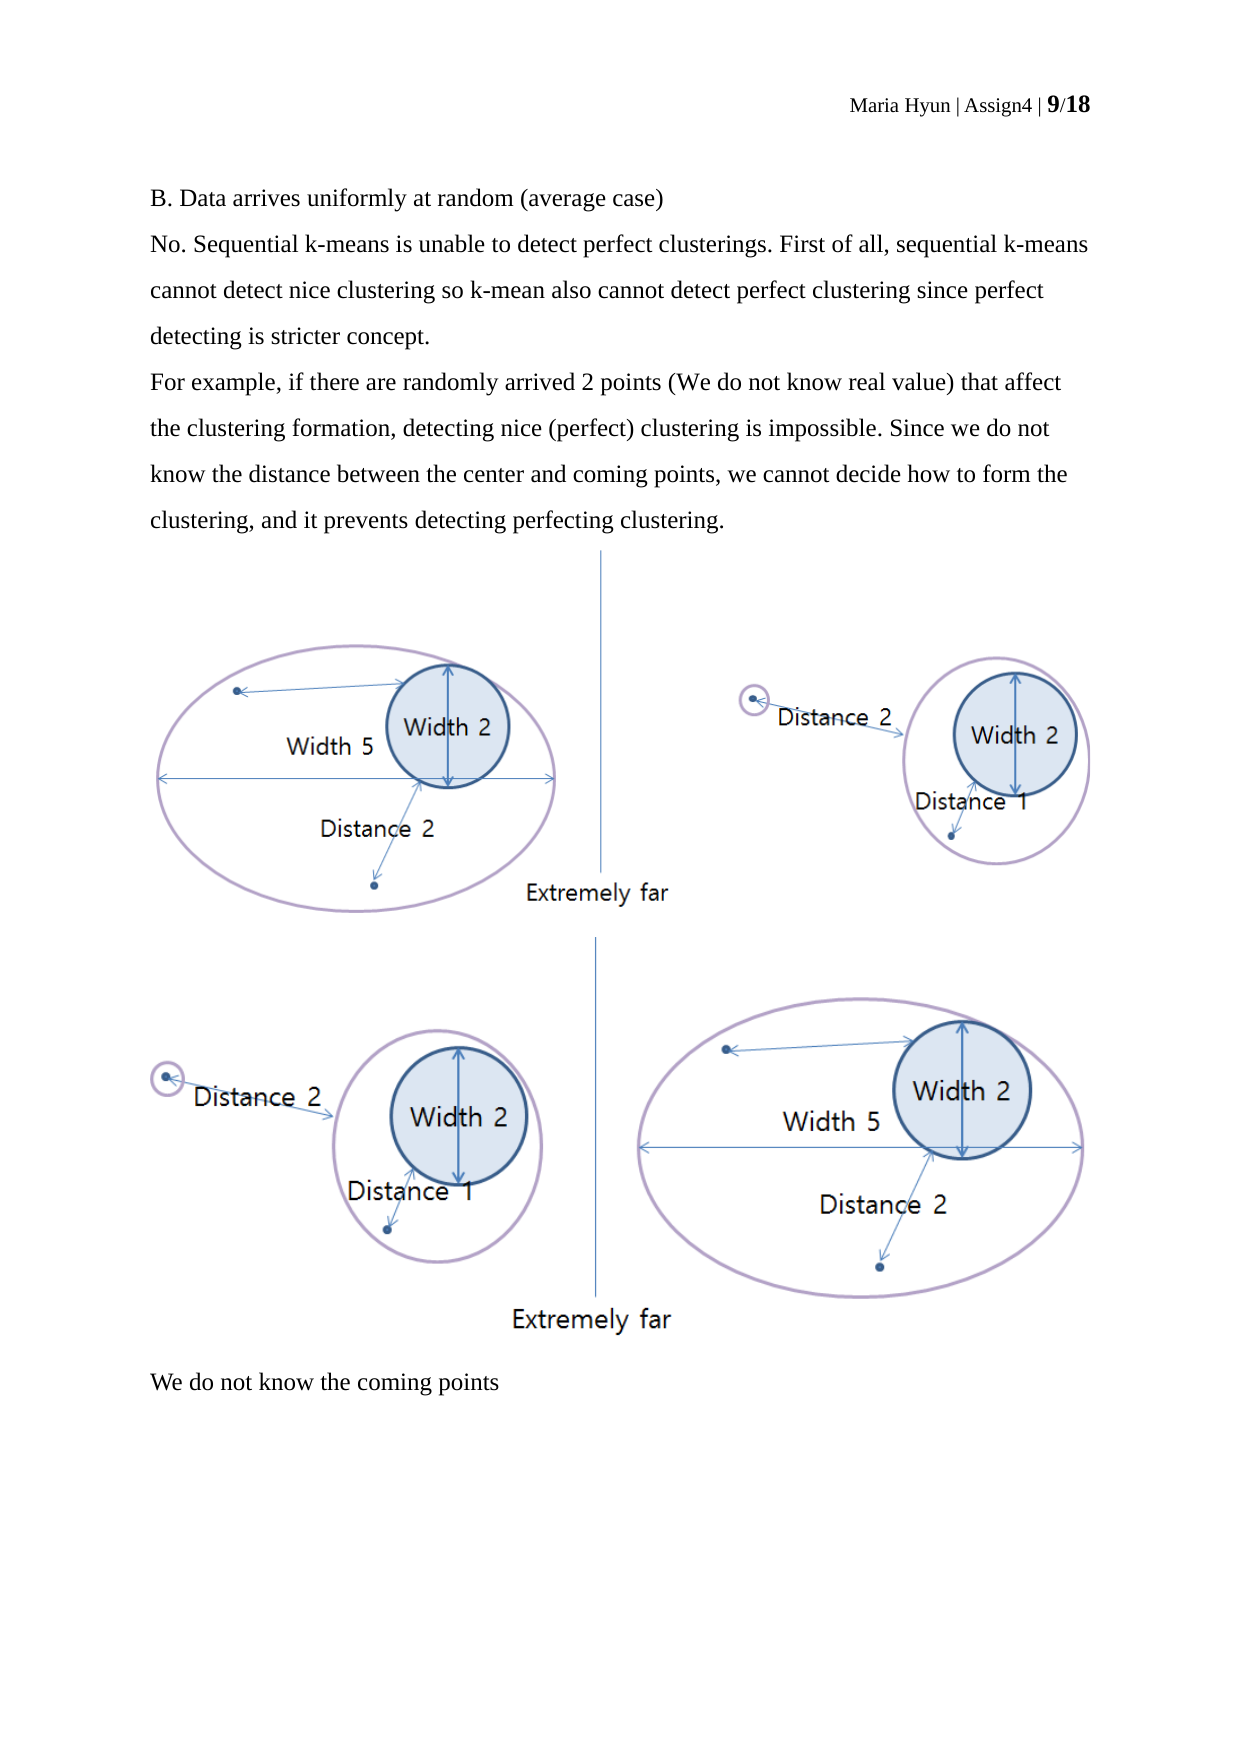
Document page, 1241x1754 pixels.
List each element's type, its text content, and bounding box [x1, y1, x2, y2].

text We do not know the coming points [150, 1367, 1090, 1396]
text B. Data arrives uniformly at random (average case) [150, 183, 1090, 212]
picture [150, 937, 1091, 1351]
text No. Sequential k-means is unable to detect perfect clusterings. First of all, sequential k-means cannot detect nice clustering so k-mean also cannot detect perfect clustering since perfect detecting is stricter concept. [150, 229, 1090, 350]
text For example, if there are randomly arrived 2 points (We do not know real value) that affect the clustering formation, detecting nice (perfect) clustering is impossible. Since we do not know the distance between the center and coming points, we cannot decide how to form the clustering, and it prevents detecting perfecting clustering. [150, 367, 1090, 534]
picture [150, 550, 1091, 921]
